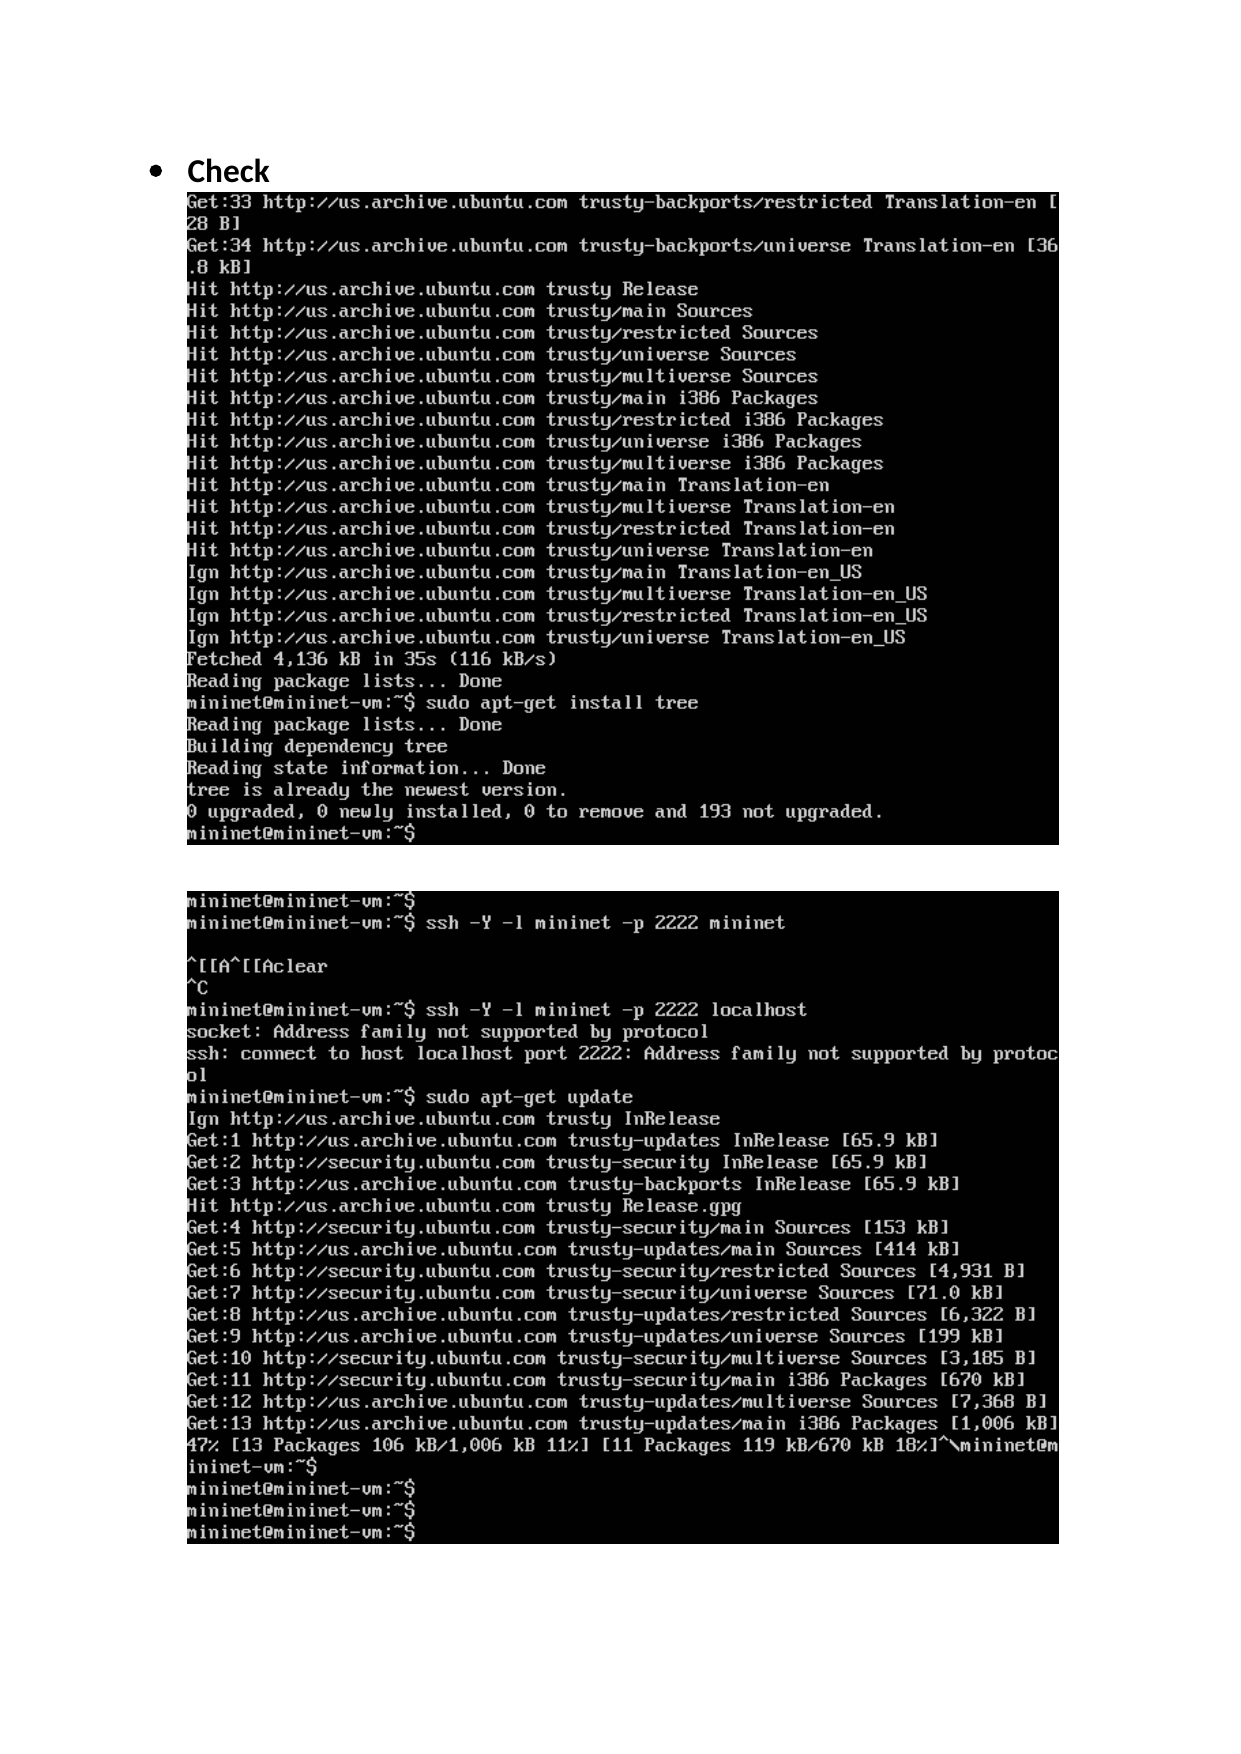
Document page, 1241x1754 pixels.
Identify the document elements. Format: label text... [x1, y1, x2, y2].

picture [187, 891, 1059, 1544]
picture [187, 192, 1059, 845]
